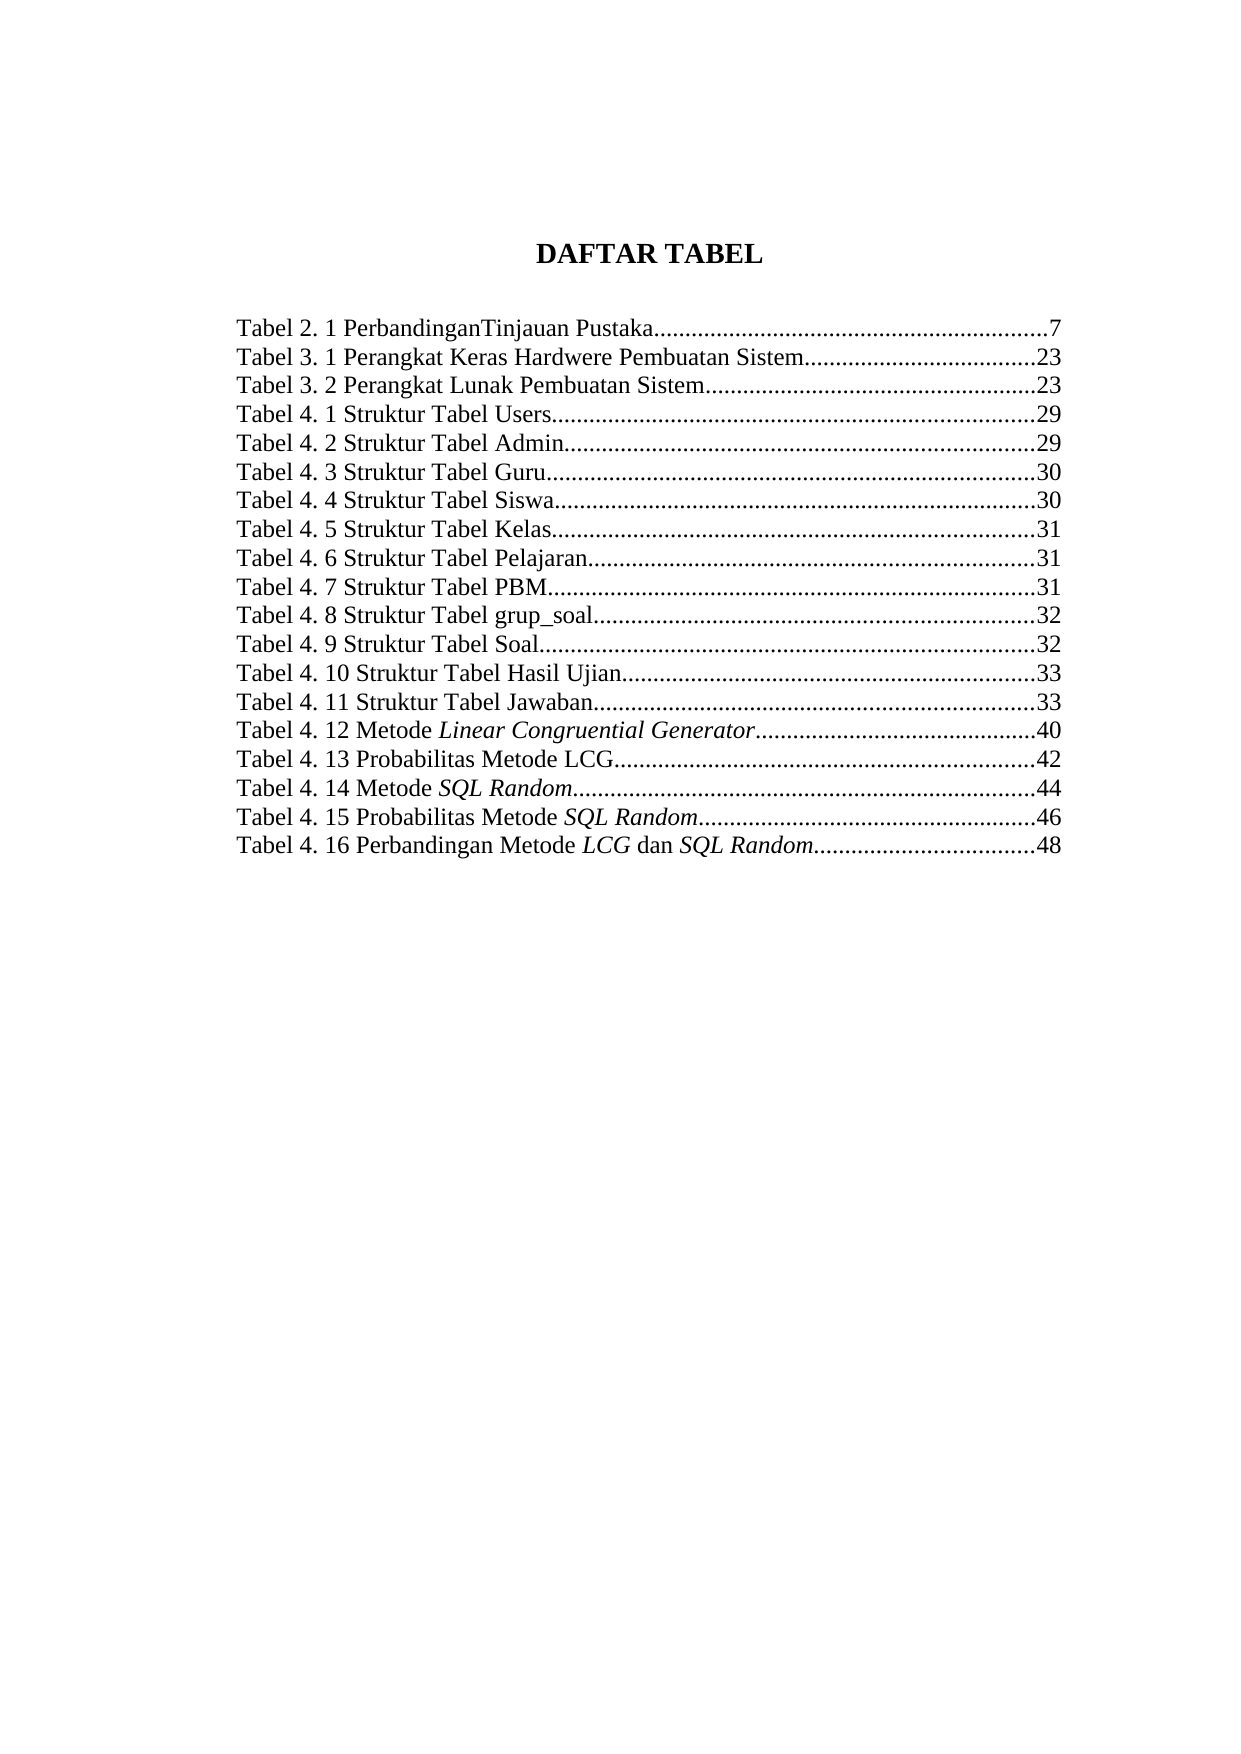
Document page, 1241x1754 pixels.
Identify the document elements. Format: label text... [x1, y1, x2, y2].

text Tabel 4. 8 Struktur Tabel grup_soal 32 [236, 600, 1063, 629]
text Tabel 3. 1 Perangkat Keras Hardwere Pembuatan Sistem 23 [236, 342, 1063, 370]
text Tabel 4. 15 Probabilitas Metode SQL Random 46 [236, 802, 1063, 830]
text Tabel 4. 12 Metode Linear Congruential Generator 40 [236, 715, 1063, 744]
text Tabel 4. 10 Struktur Tabel Hasil Ujian 33 [236, 658, 1063, 687]
subtitle DAFTAR TABEL [236, 236, 1063, 270]
text Tabel 4. 13 Probabilitas Metode LCG 42 [236, 744, 1063, 773]
text Tabel 4. 3 Struktur Tabel Guru 30 [236, 457, 1063, 485]
text Tabel 4. 7 Struktur Tabel PBM 31 [236, 572, 1063, 600]
text Tabel 4. 1 Struktur Tabel Users 29 [236, 399, 1063, 428]
text Tabel 4. 14 Metode SQL Random 44 [236, 773, 1063, 802]
text Tabel 4. 6 Struktur Tabel Pelajaran 31 [236, 543, 1063, 572]
text Tabel 4. 4 Struktur Tabel Siswa 30 [236, 485, 1063, 514]
text Tabel 4. 5 Struktur Tabel Kelas 31 [236, 514, 1063, 543]
text Tabel 4. 2 Struktur Tabel Admin 29 [236, 428, 1063, 457]
text Tabel 4. 11 Struktur Tabel Jawaban 33 [236, 687, 1063, 715]
text Tabel 4. 16 Perbandingan Metode LCG dan SQL Random 48 [236, 830, 1063, 859]
text Tabel 4. 9 Struktur Tabel Soal 32 [236, 629, 1063, 658]
text Tabel 3. 2 Perangkat Lunak Pembuatan Sistem 23 [236, 370, 1063, 399]
